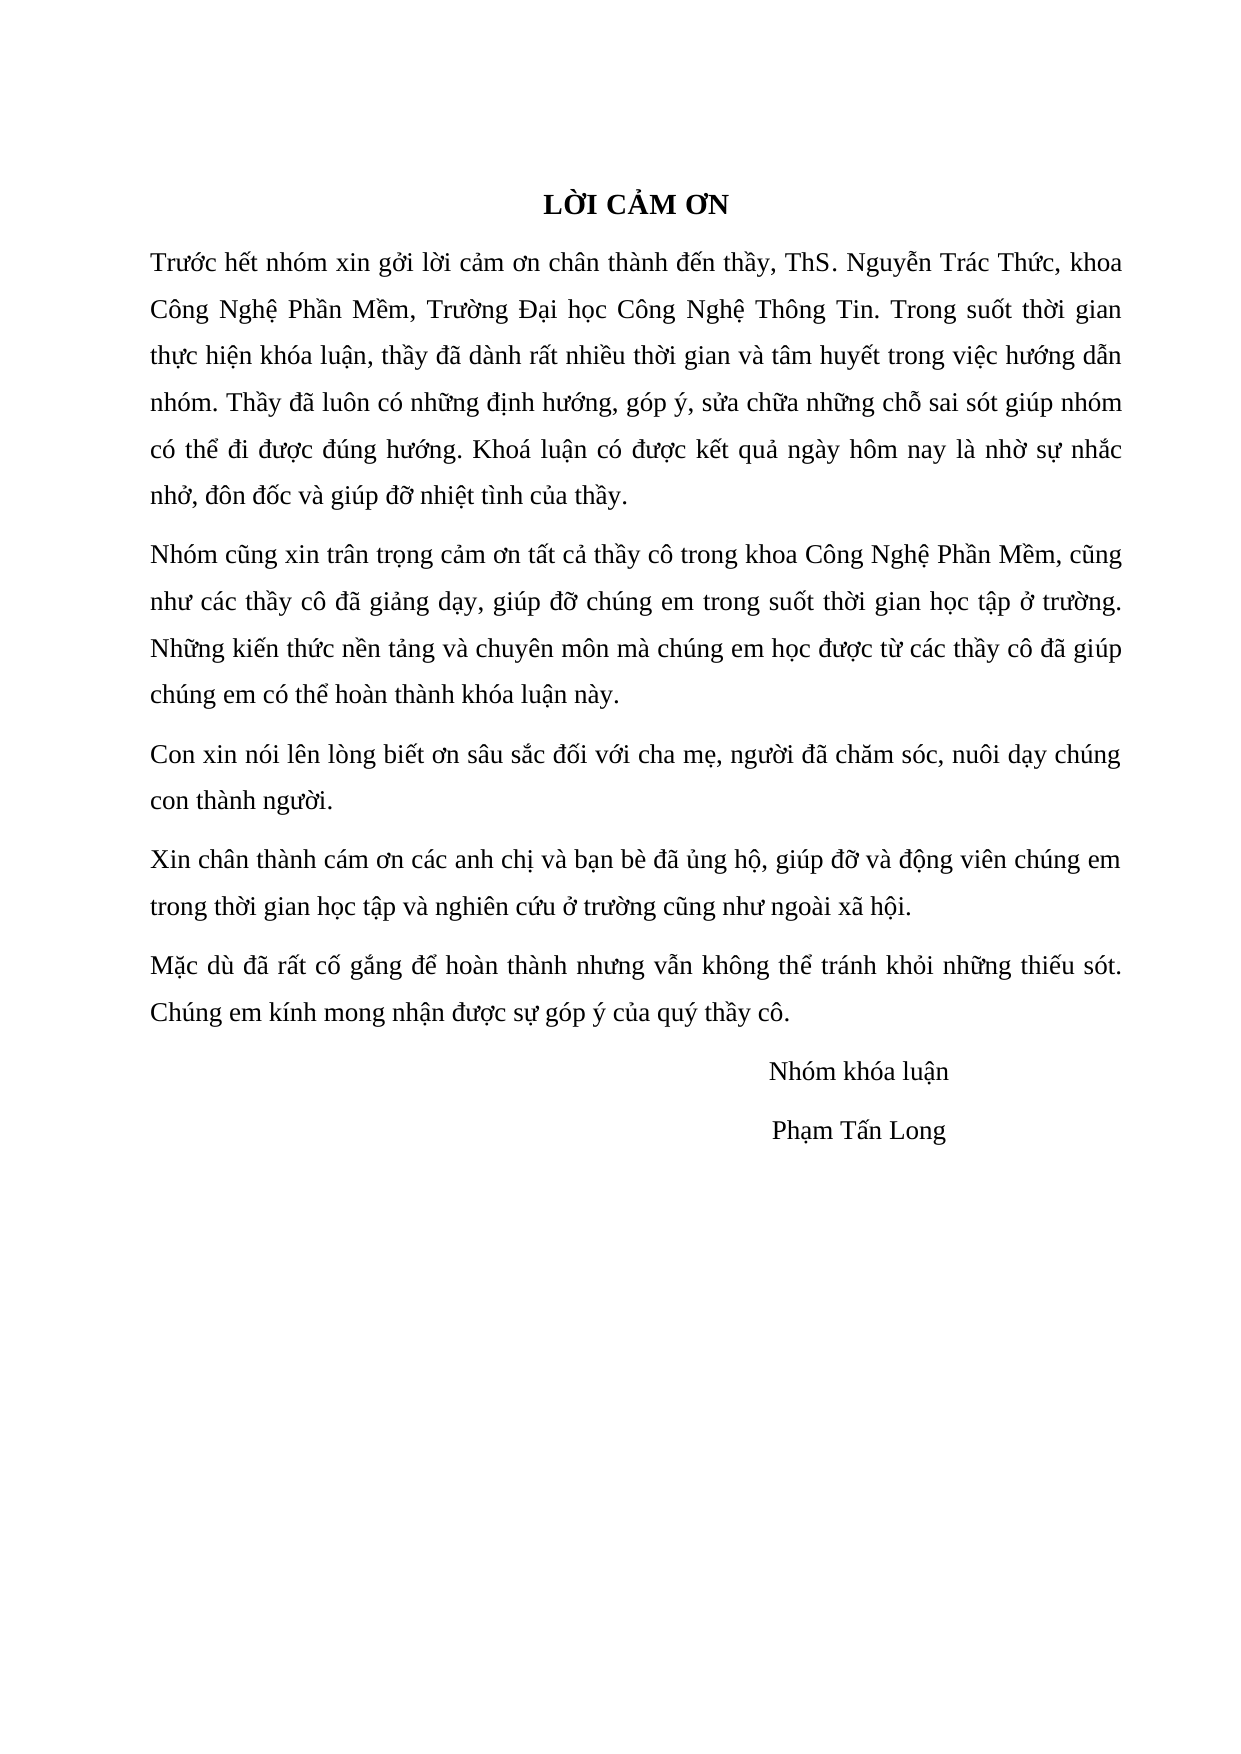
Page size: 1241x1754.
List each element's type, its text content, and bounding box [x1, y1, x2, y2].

text Con xin nói lên lòng biết ơn sâu sắc đối với cha mẹ, người đã chăm sóc, nuôi dạy chúng con thành người. [150, 738, 1122, 816]
title LỜI CẢM ƠN [150, 187, 1122, 221]
text Nhóm cũng xin trân trọng cảm ơn tất cả thầy cô trong khoa Công Nghệ Phần Mềm, cũng như các thầy cô đã giảng dạy, giúp đỡ chúng em trong suốt thời gian học tập ở trường. Những kiến thức nền tảng và chuyên môn mà chúng em học được từ các thầy cô đã giúp chúng em có thể hoàn thành khóa luận này. [150, 538, 1122, 710]
text Trước hết nhóm xin gởi lời cảm ơn chân thành đến thầy, ThS. Nguyễn Trác Thức, khoa Công Nghệ Phần Mềm, Trường Đại học Công Nghệ Thông Tin. Trong suốt thời gian thực hiện khóa luận, thầy đã dành rất nhiều thời gian và tâm huyết trong việc hướng dẫn nhóm. Thầy đã luôn có những định hướng, góp ý, sửa chữa những chỗ sai sót giúp nhóm có thể đi được đúng hướng. Khoá luận có được kết quả ngày hôm nay là nhờ sự nhắc nhở, đôn đốc và giúp đỡ nhiệt tình của thầy. [150, 246, 1122, 511]
text Nhóm khóa luận [712, 1055, 1122, 1086]
text Xin chân thành cám ơn các anh chị và bạn bè đã ủng hộ, giúp đỡ và động viên chúng em trong thời gian học tập và nghiên cứu ở trường cũng như ngoài xã hội. [150, 843, 1122, 921]
text Mặc dù đã rất cố gắng để hoàn thành nhưng vẫn không thể tránh khỏi những thiếu sót. Chúng em kính mong nhận được sự góp ý của quý thầy cô. [150, 949, 1122, 1027]
text Phạm Tấn Long [712, 1114, 1122, 1146]
